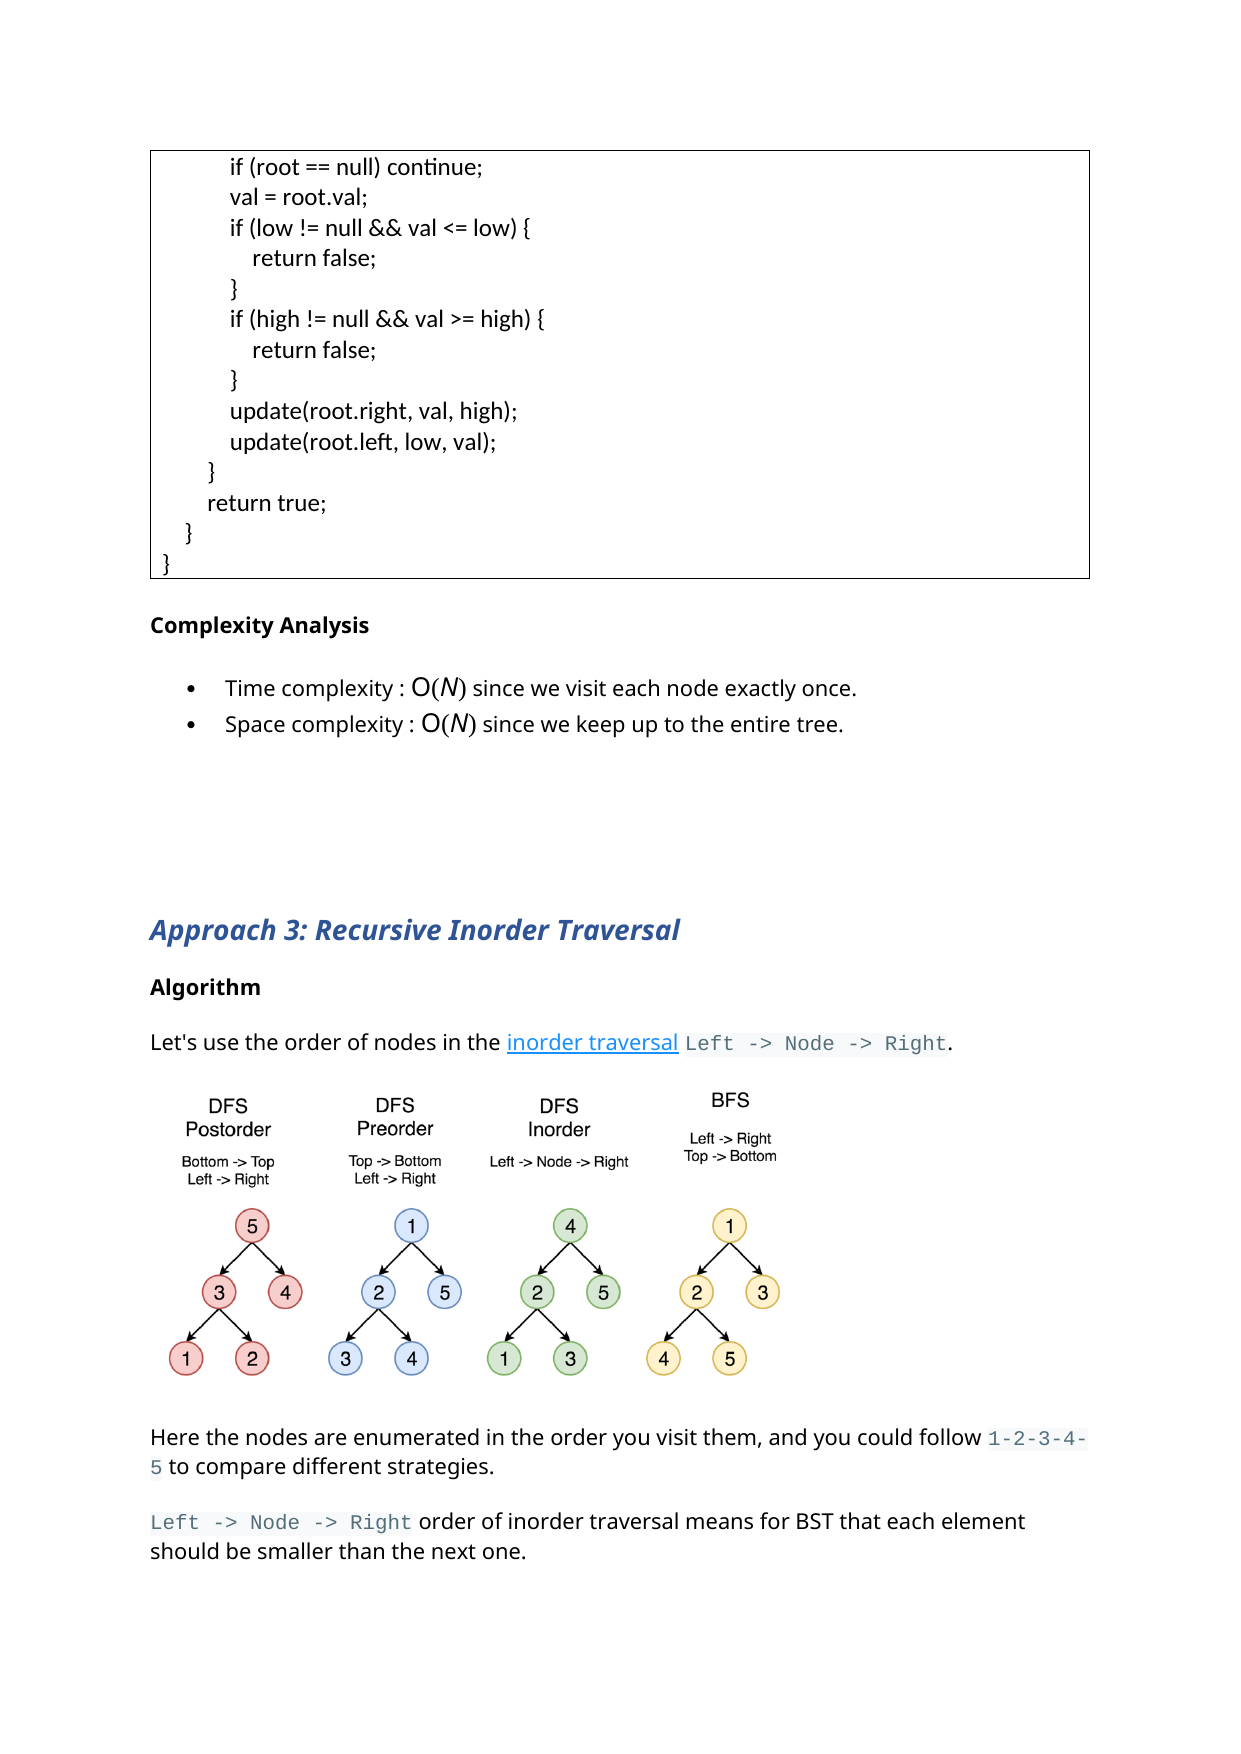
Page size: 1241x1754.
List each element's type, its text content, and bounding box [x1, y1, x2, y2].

list Space complexity : O(N) since we keep up to the entire tree. [187, 704, 1090, 740]
text Algorithm [150, 972, 1090, 1002]
text Complexity Analysis [150, 610, 1090, 640]
text Left -> Node -> Right order of inorder traversal means for BST that each element should be smaller than the next one. [150, 1506, 1090, 1566]
subtitle Approach 3: Recursive Inorder Traversal [150, 910, 1090, 949]
text Let's use the order of nodes in the inorder traversal Left -> Node -> Right. [150, 1027, 1090, 1057]
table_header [151, 151, 1089, 578]
text Here the nodes are enumerated in the order you visit them, and you could follow 1-2-3-4-5 to compare different strategies. [150, 1421, 1090, 1481]
picture [150, 1081, 803, 1397]
list Time complexity : O(N) since we visit each node exactly once. [187, 669, 1090, 704]
